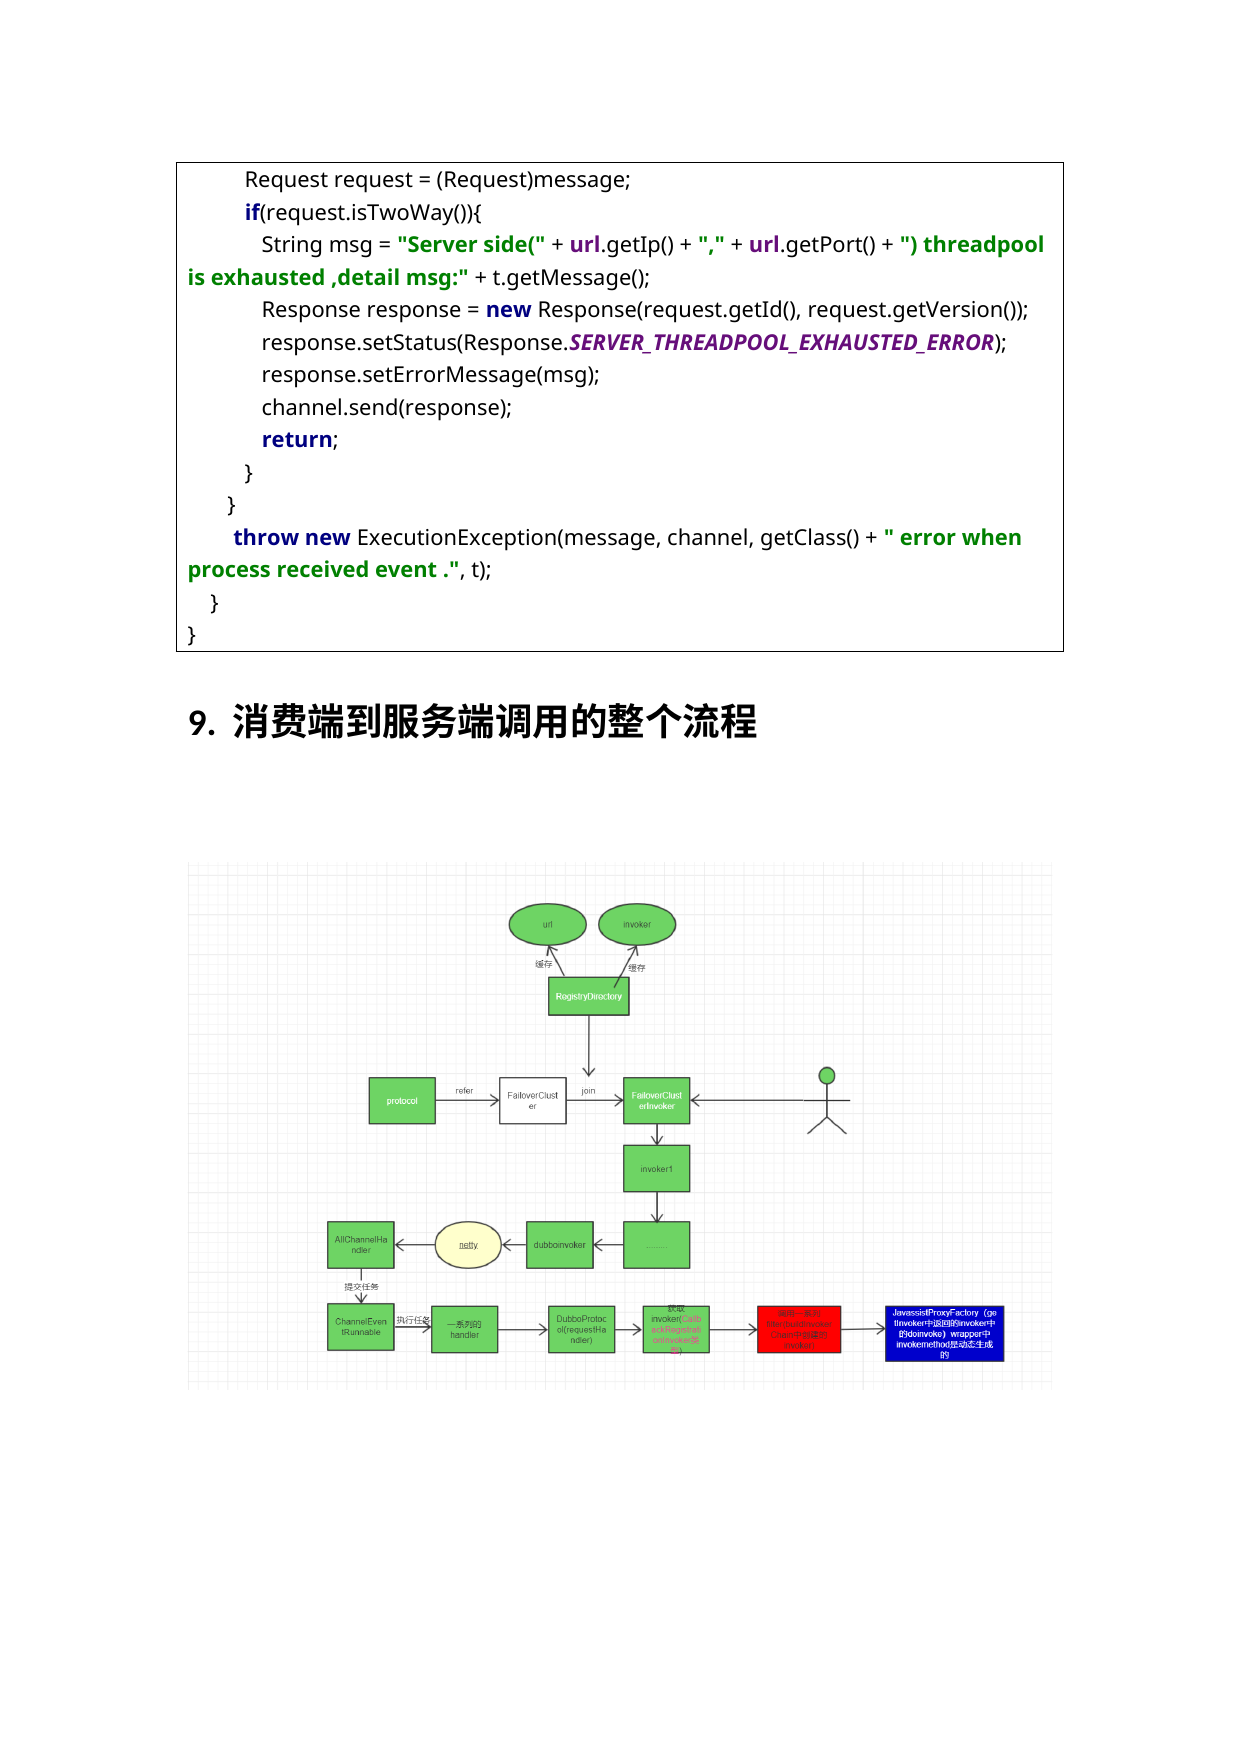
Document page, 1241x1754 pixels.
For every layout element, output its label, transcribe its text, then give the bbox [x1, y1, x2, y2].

subtitle 消费端到服务端调用的整个流程 [187, 687, 1053, 752]
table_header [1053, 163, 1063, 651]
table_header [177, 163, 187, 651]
picture [187, 862, 1053, 1390]
